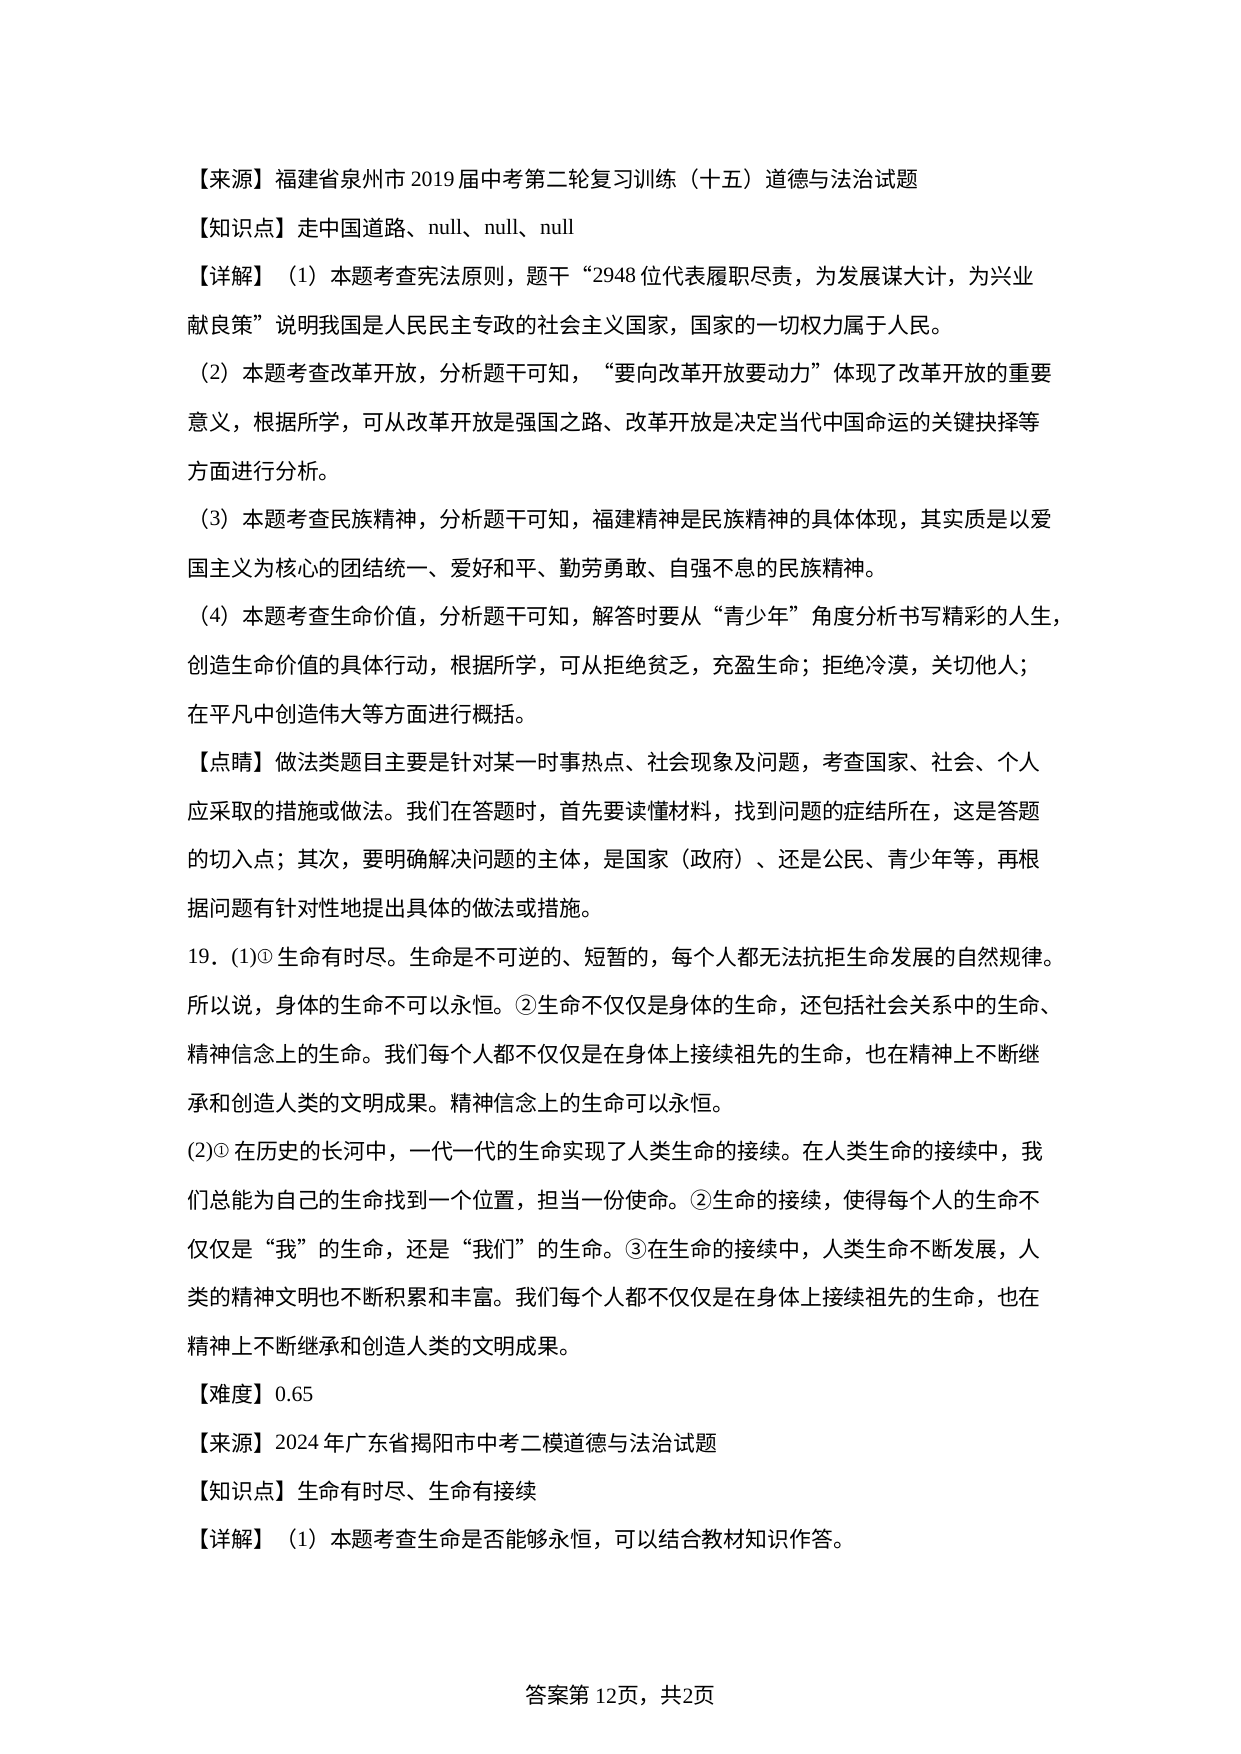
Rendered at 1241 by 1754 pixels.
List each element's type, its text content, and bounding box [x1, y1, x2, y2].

text 【难度】0.65 [187, 1377, 1053, 1409]
text 【知识点】生命有时尽、生命有接续 [187, 1474, 1053, 1506]
text 19．(1)①生命有时尽。生命是不可逆的、短暂的，每个人都无法抗拒生命发展的自然规律。所以说，身体的生命不可以永恒。②生命不仅仅是身体的生命，还包括社会关系中的生命、精神信念上的生命。我们每个人都不仅仅是在身体上接续祖先的生命，也在精神上不断继承和创造人类的文明成果。精神信念上的生命可以永恒。 [187, 939, 1053, 1118]
text 【详解】（1）本题考查宪法原则，题干“2948位代表履职尽责，为发展谋大计，为兴业献良策”说明我国是人民民主专政的社会主义国家，国家的一切权力属于人民。 [187, 259, 1053, 340]
text 【来源】福建省泉州市2019届中考第二轮复习训练（十五）道德与法治试题 [187, 162, 1053, 194]
text (2)①在历史的长河中，一代一代的生命实现了人类生命的接续。在人类生命的接续中，我们总能为自己的生命找到一个位置，担当一份使命。②生命的接续，使得每个人的生命不仅仅是“我”的生命，还是“我们”的生命。③在生命的接续中，人类生命不断发展，人类的精神文明也不断积累和丰富。我们每个人都不仅仅是在身体上接续祖先的生命，也在精神上不断继承和创造人类的文明成果。 [187, 1134, 1053, 1361]
text 【详解】（1）本题考查生命是否能够永恒，可以结合教材知识作答。 [187, 1522, 1053, 1554]
text 【点睛】做法类题目主要是针对某一时事热点、社会现象及问题，考查国家、社会、个人应采取的措施或做法。我们在答题时，首先要读懂材料，找到问题的症结所在，这是答题的切入点；其次，要明确解决问题的主体，是国家（政府）、还是公民、青少年等，再根据问题有针对性地提出具体的做法或措施。 [187, 744, 1053, 923]
text （4）本题考查生命价值，分析题干可知，解答时要从“青少年”角度分析书写精彩的人生，创造生命价值的具体行动，根据所学，可从拒绝贫乏，充盈生命；拒绝冷漠，关切他人；在平凡中创造伟大等方面进行概括。 [187, 599, 1053, 729]
text 【来源】2024年广东省揭阳市中考二模道德与法治试题 [187, 1425, 1053, 1458]
text （3）本题考查民族精神，分析题干可知，福建精神是民族精神的具体体现，其实质是以爱国主义为核心的团结统一、爱好和平、勤劳勇敢、自强不息的民族精神。 [187, 502, 1053, 583]
text 【知识点】走中国道路、null、null、null [187, 210, 1053, 243]
text （2）本题考查改革开放，分析题干可知，“要向改革开放要动力”体现了改革开放的重要意义，根据所学，可从改革开放是强国之路、改革开放是决定当代中国命运的关键抉择等方面进行分析。 [187, 356, 1053, 486]
